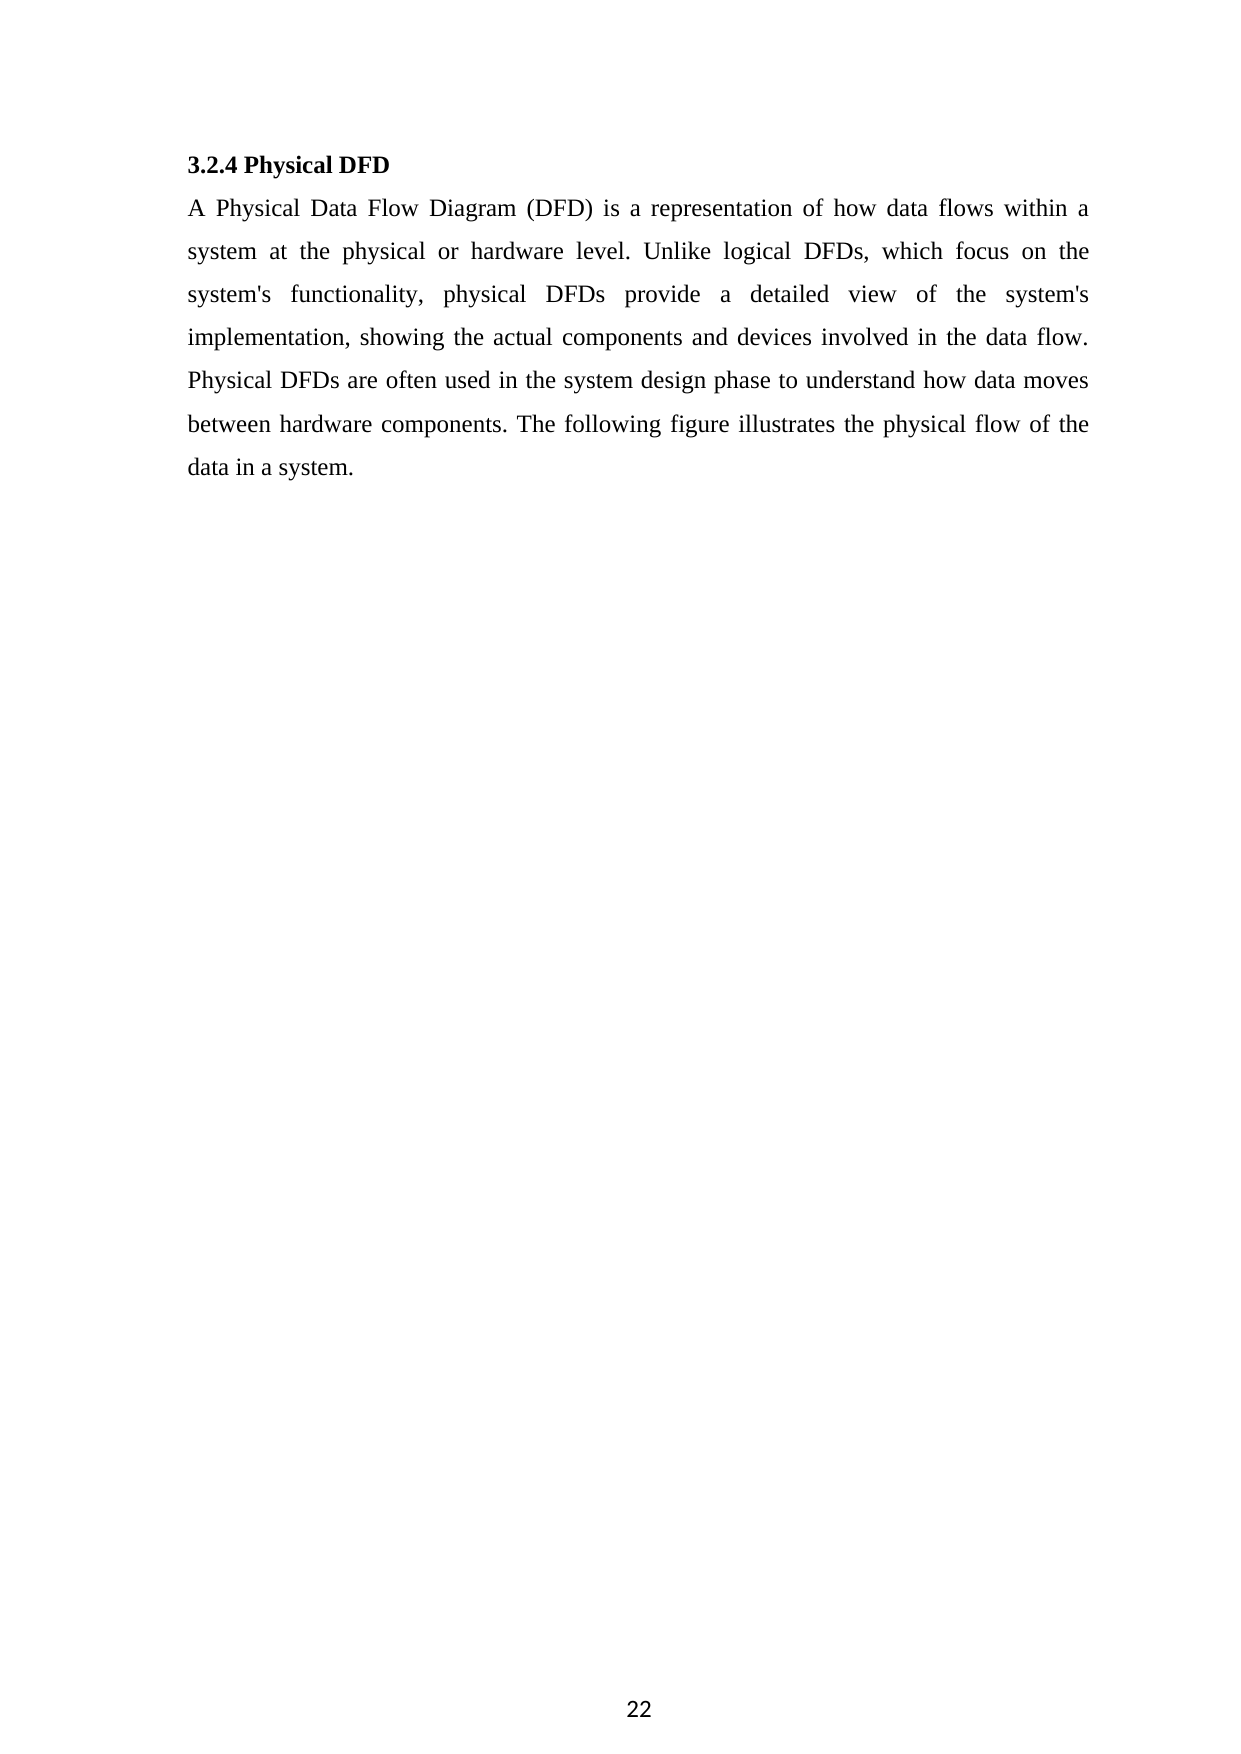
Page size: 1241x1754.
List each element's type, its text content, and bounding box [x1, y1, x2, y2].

text 3.2.4 Physical DFD [187, 150, 1090, 179]
text A Physical Data Flow Diagram (DFD) is a representation of how data flows within a system at the physical or hardware level. Unlike logical DFDs, which focus on the system's functionality, physical DFDs provide a detailed view of the system's implementation, showing the actual components and devices involved in the data flow. Physical DFDs are often used in the system design phase to understand how data moves between hardware components. The following figure illustrates the physical flow of the data in a system. [187, 193, 1090, 481]
